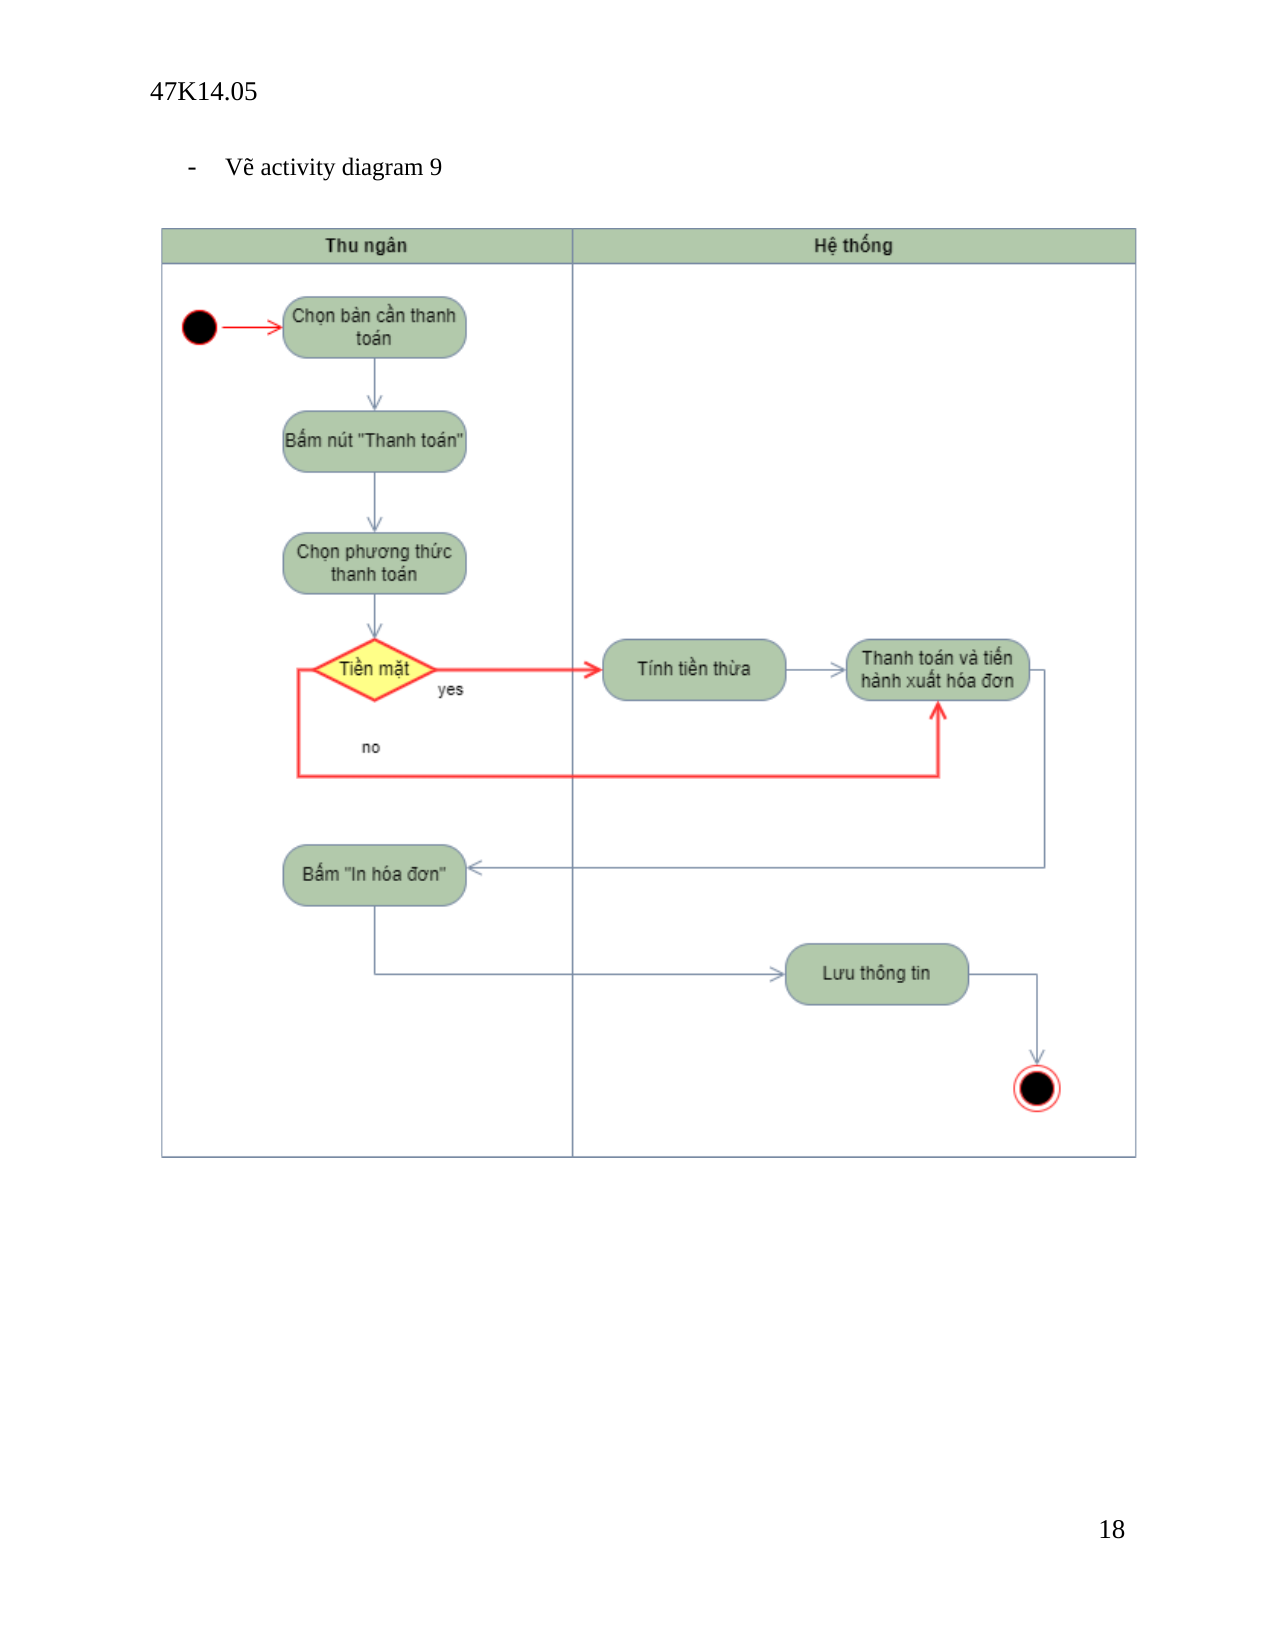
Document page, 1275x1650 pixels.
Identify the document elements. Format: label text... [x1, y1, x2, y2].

picture [161, 228, 1137, 1158]
list Vẽ activity diagram 9 [187, 150, 1125, 181]
